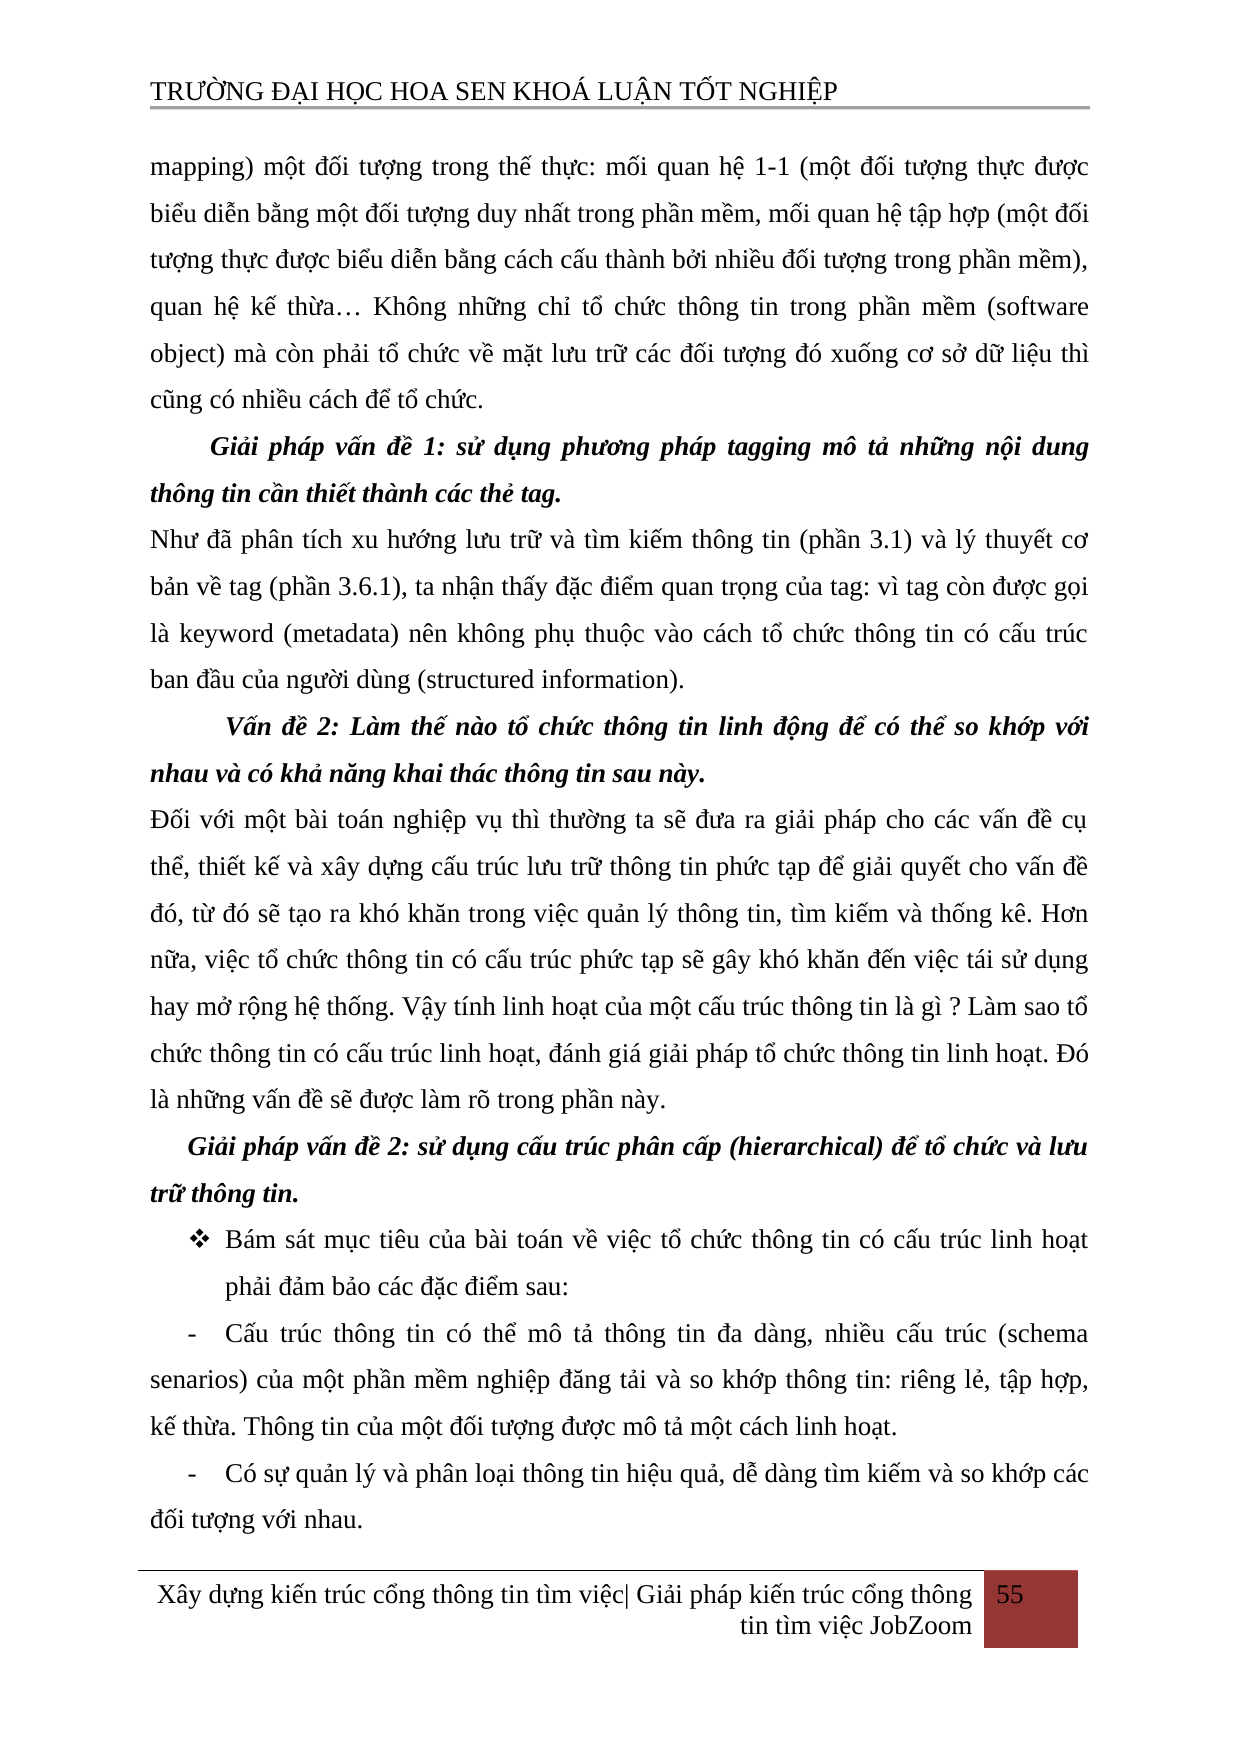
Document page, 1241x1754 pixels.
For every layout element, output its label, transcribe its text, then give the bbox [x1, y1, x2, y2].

text Đối với một bài toán nghiệp vụ thì thường ta sẽ đưa ra giải pháp cho các vấn đề cụ thể, thiết kế và xây dựng cấu trúc lưu trữ thông tin phức tạp để giải quyết cho vấn đề đó, từ đó sẽ tạo ra khó khăn trong việc quản lý thông tin, tìm kiếm và thống kê. Hơn nữa, việc tổ chức thông tin có cấu trúc phức tạp sẽ gây khó khăn đến việc tái sử dụng hay mở rộng hệ thống. Vậy tính linh hoạt của một cấu trúc thông tin là gì ? Làm sao tổ chức thông tin có cấu trúc linh hoạt, đánh giá giải pháp tổ chức thông tin linh hoạt. Đó là những vấn đề sẽ được làm rõ trong phần này. [150, 803, 1090, 1114]
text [150, 150, 1090, 414]
text Giải pháp vấn đề 1: sử dụng phương pháp tagging mô tả những nội dung thông tin cần thiết thành các thẻ tag. [150, 430, 1090, 508]
list Có sự quản lý và phân loại thông tin hiệu quả, dễ dàng tìm kiếm và so khớp các đối tượng với nhau. [150, 1457, 1090, 1534]
text Giải pháp vấn đề 2: sử dụng cấu trúc phân cấp (hierarchical) để tổ chức và lưu trữ thông tin. [150, 1130, 1090, 1208]
list Bám sát mục tiêu của bài toán về việc tổ chức thông tin có cấu trúc linh hoạt phải đảm bảo các đặc điểm sau: [187, 1223, 1090, 1301]
list Cấu trúc thông tin có thể mô tả thông tin đa dàng, nhiều cấu trúc (schema senarios) của một phần mềm nghiệp đăng tải và so khớp thông tin: riêng lẻ, tập hợp, kế thừa. Thông tin của một đối tượng được mô tả một cách linh hoạt. [150, 1317, 1090, 1441]
text Vấn đề 2: Làm thế nào tổ chức thông tin linh động để có thể so khớp với nhau và có khả năng khai thác thông tin sau này. [150, 710, 1090, 788]
text Như đã phân tích xu hướng lưu trữ và tìm kiếm thông tin (phần 3.1) và lý thuyết cơ bản về tag (phần 3.6.1), ta nhận thấy đặc điểm quan trọng của tag: vì tag còn được gọi là keyword (metadata) nên không phụ thuộc vào cách tổ chức thông tin có cấu trúc ban đầu của người dùng (structured information). [150, 523, 1090, 694]
